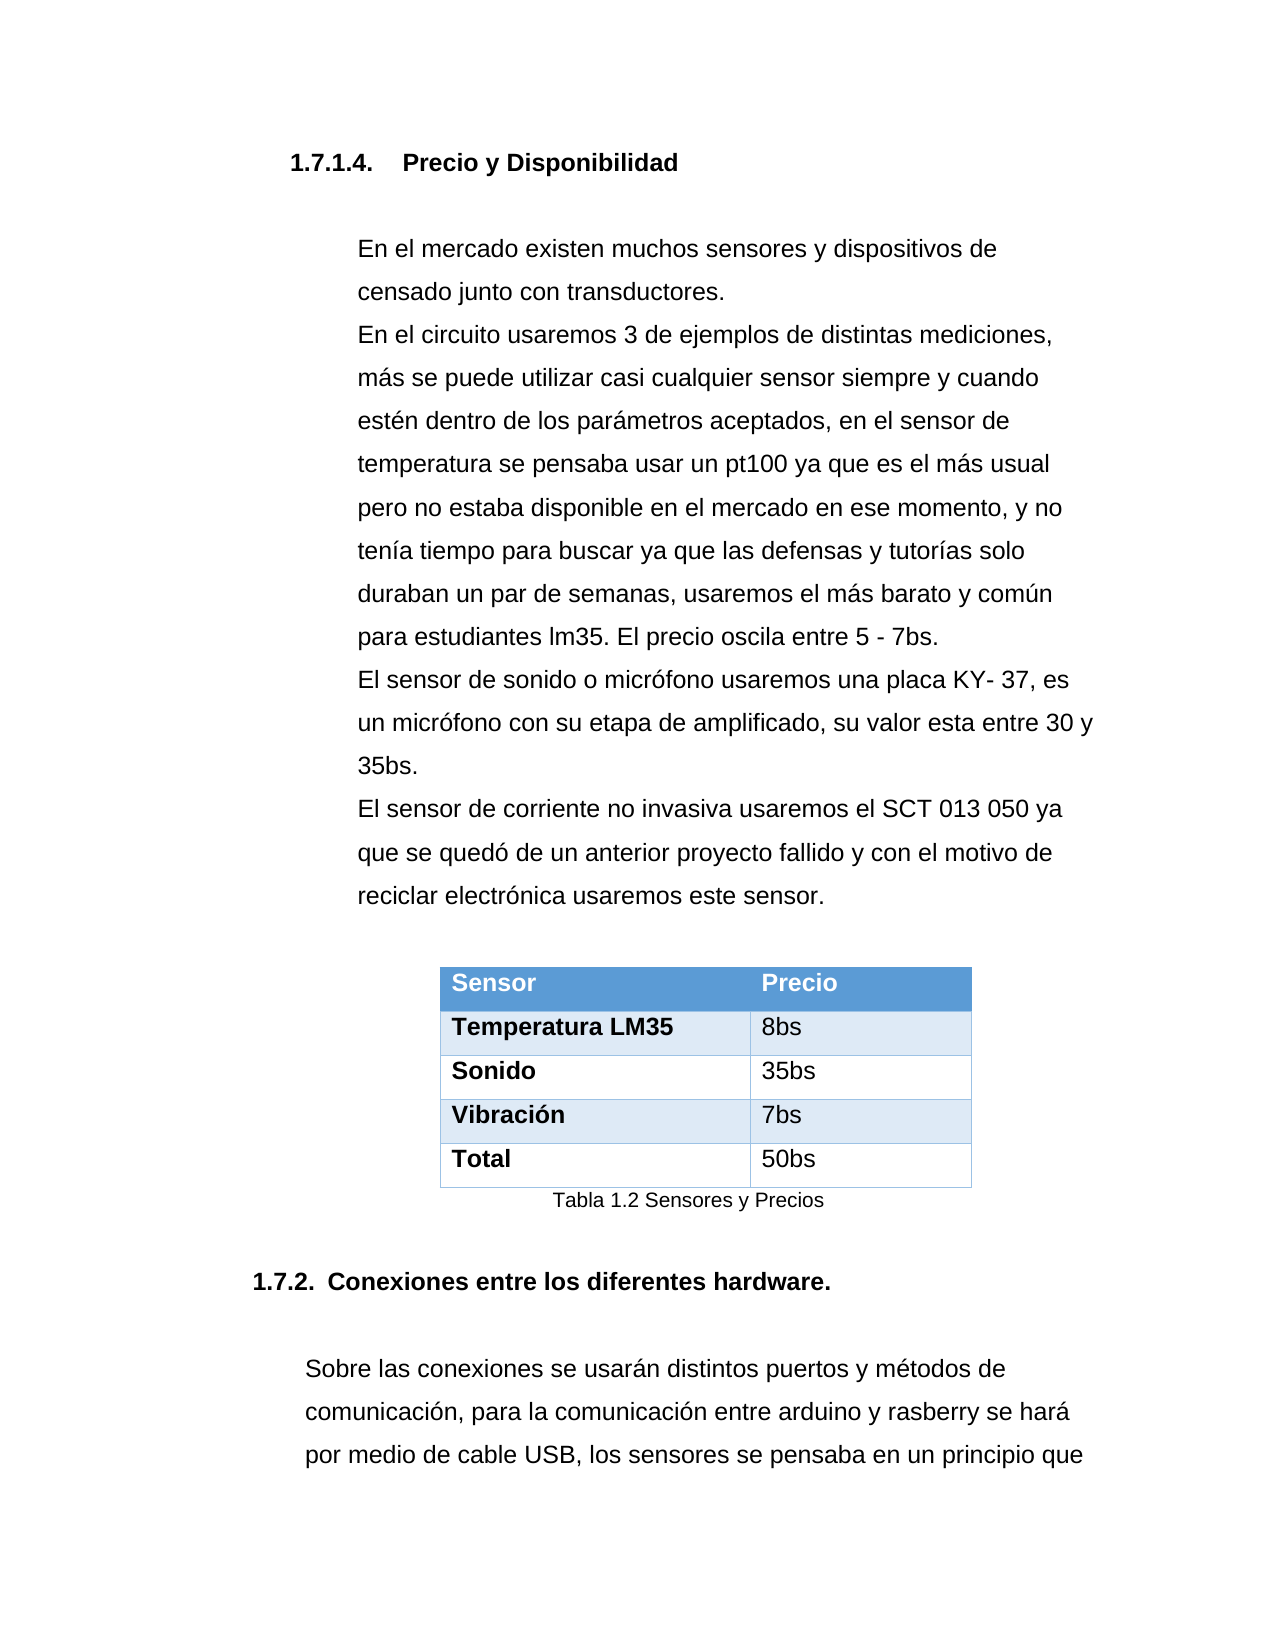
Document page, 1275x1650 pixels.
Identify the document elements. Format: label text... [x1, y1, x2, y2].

table_cell 35bs [751, 1056, 971, 1099]
table_header Sensor [441, 968, 750, 1011]
table_cell Total [441, 1144, 750, 1187]
table_cell 7bs [751, 1100, 971, 1143]
list Conexiones entre los diferentes hardware. [252, 1267, 1098, 1296]
text El sensor de corriente no invasiva usaremos el SCT 013 050 ya que se quedó de un anterior proyecto fallido y con el motivo de reciclar electrónica usaremos este sensor. [357, 794, 1098, 909]
table_cell 8bs [751, 1012, 971, 1055]
list Precio y Disponibilidad [290, 148, 1098, 176]
text En el circuito usaremos 3 de ejemplos de distintas mediciones, más se puede utilizar casi cualquier sensor siempre y cuando estén dentro de los parámetros aceptados, en el sensor de temperatura se pensaba usar un pt100 ya que es el más usual pero no estaba disponible en el mercado en ese momento, y no tenía tiempo para buscar ya que las defensas y tutorías solo duraban un par de semanas, usaremos el más barato y común para estudiantes lm35. El precio oscila entre 5 - 7bs. [357, 320, 1098, 651]
table_cell Vibración [441, 1100, 750, 1143]
text Tabla 1.2 Sensores y Precios [507, 1188, 1098, 1212]
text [305, 1354, 1098, 1469]
table_cell Sonido [441, 1056, 750, 1099]
text En el mercado existen muchos sensores y dispositivos de censado junto con transductores. [357, 234, 1098, 306]
table_header Precio [751, 968, 971, 1011]
table_cell 50bs [751, 1144, 971, 1187]
text El sensor de sonido o micrófono usaremos una placa KY- 37, es un micrófono con su etapa de amplificado, su valor esta entre 30 y 35bs. [357, 665, 1098, 780]
table_cell Temperatura LM35 [441, 1012, 750, 1055]
